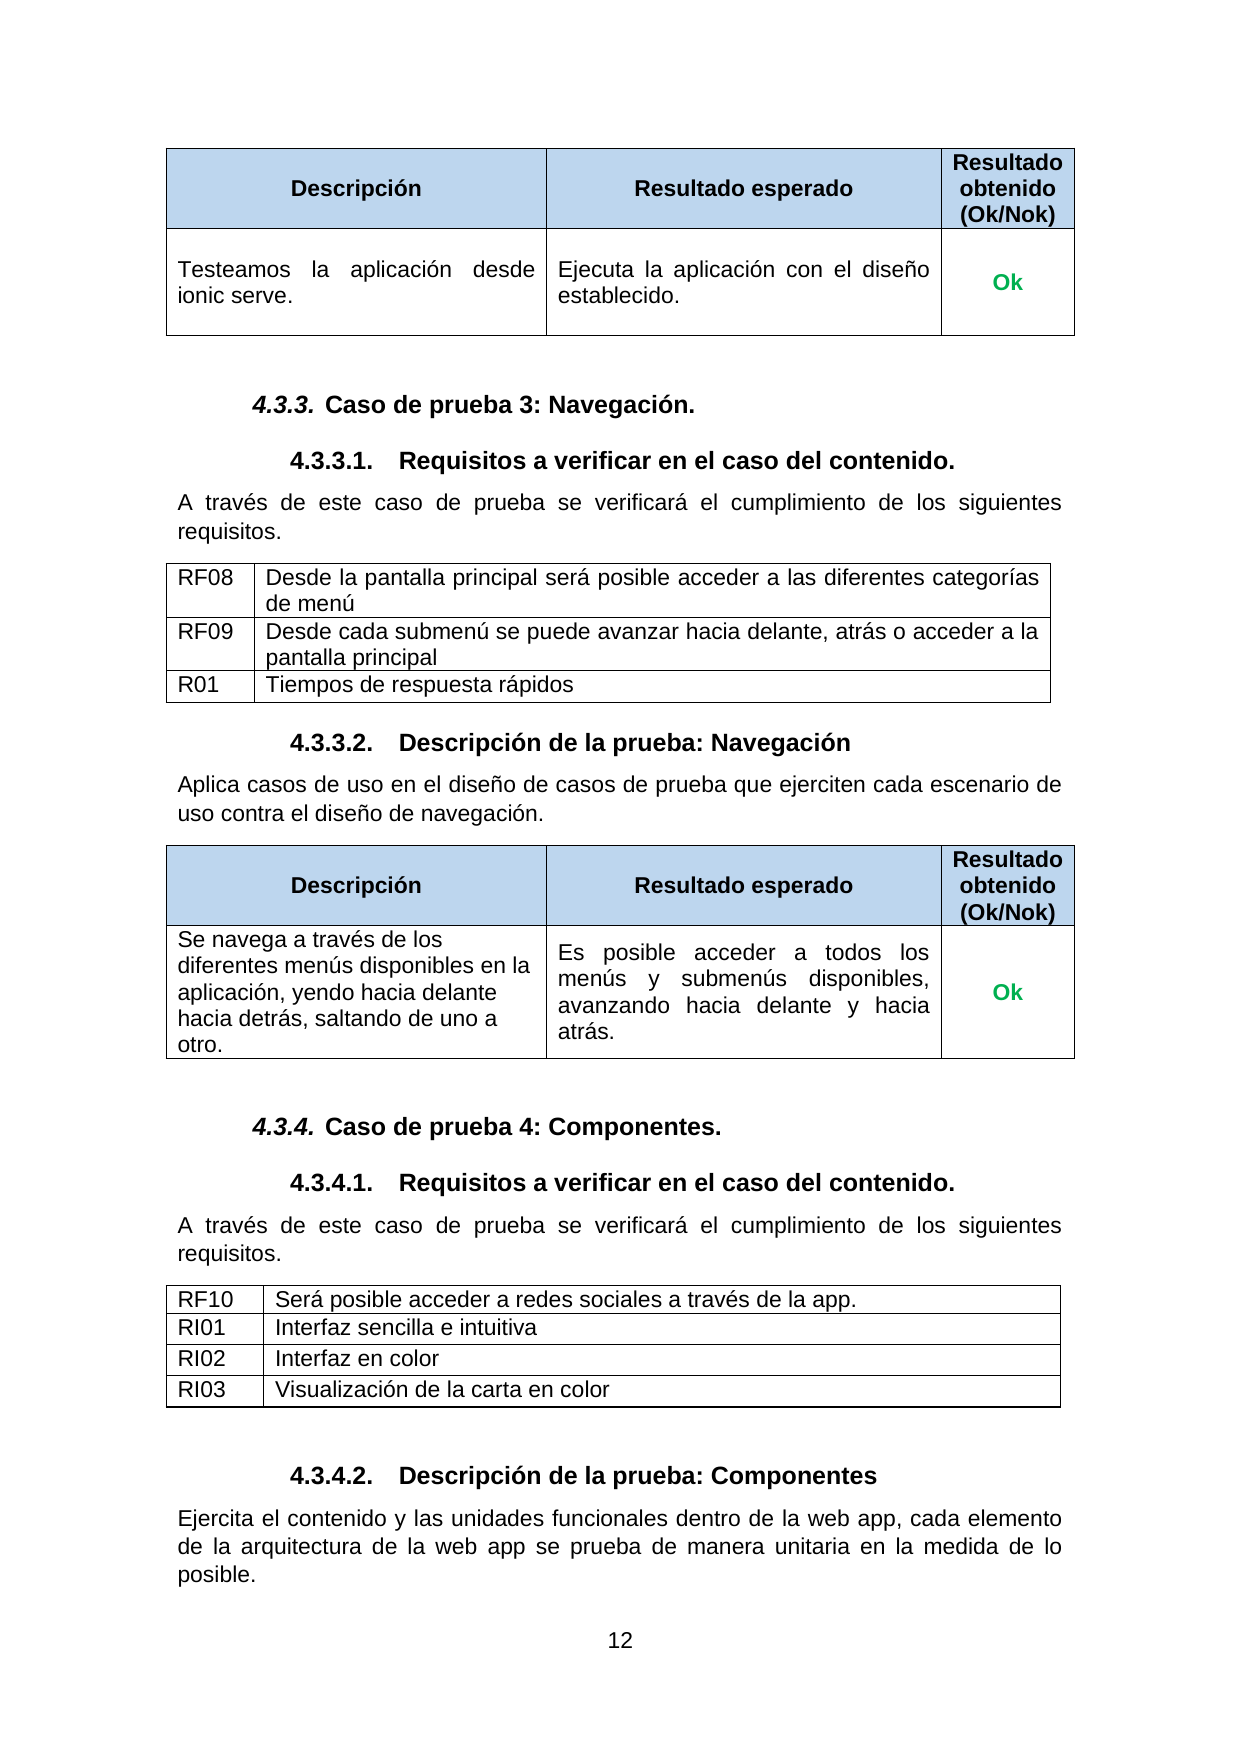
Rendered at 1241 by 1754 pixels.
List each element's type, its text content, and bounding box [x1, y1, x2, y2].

text Ejercita el contenido y las unidades funcionales dentro de la web app, cada elemento de la arquitectura de la web app se prueba de manera unitaria en la medida de lo posible. [177, 1504, 1063, 1588]
subtitle Descripción de la prueba: Componentes [290, 1461, 1063, 1490]
table_cell RI03 [167, 1376, 263, 1406]
table_cell Ok [942, 229, 1074, 335]
table_cell R01 [167, 671, 254, 702]
table_header Resultado esperado [547, 149, 941, 228]
table_cell Testeamos la aplicación desde ionic serve. [167, 229, 546, 335]
table_header Resultado esperado [547, 846, 941, 925]
table_header Descripción [167, 149, 546, 228]
table_header Será posible acceder a redes sociales a través de la app. [264, 1286, 1060, 1313]
table_cell Interfaz sencilla e intuitiva [264, 1314, 1060, 1344]
table_header RF08 [167, 564, 254, 617]
subtitle Caso de prueba 4: Componentes. [252, 1112, 1063, 1141]
table_header Desde la pantalla principal será posible acceder a las diferentes categorías de menú [255, 564, 1050, 617]
table_cell RI02 [167, 1345, 263, 1375]
table_header Resultado obtenido (Ok/Nok) [942, 149, 1074, 228]
table_header Descripción [167, 846, 546, 925]
table_cell Interfaz en color [264, 1345, 1060, 1375]
table_cell Ejecuta la aplicación con el diseño establecido. [547, 229, 941, 335]
table_cell RF09 [167, 618, 254, 670]
subtitle Requisitos a verificar en el caso del contenido. [290, 1168, 1063, 1197]
table_cell Es posible acceder a todos los menús y submenús disponibles, avanzando hacia delante y hacia atrás. [547, 926, 941, 1058]
table_cell Tiempos de respuesta rápidos [255, 671, 1050, 702]
subtitle Requisitos a verificar en el caso del contenido. [290, 446, 1063, 474]
table_cell Ok [942, 926, 1074, 1058]
table_cell Se navega a través de los diferentes menús disponibles en la aplicación, yendo hacia delante hacia detrás, saltando de uno a otro. [167, 926, 546, 1058]
subtitle Descripción de la prueba: Navegación [290, 728, 1063, 756]
subtitle Caso de prueba 3: Navegación. [252, 390, 1063, 418]
table_header RF10 [167, 1286, 263, 1313]
text Aplica casos de uso en el diseño de casos de prueba que ejerciten cada escenario de uso contra el diseño de navegación. [177, 771, 1063, 826]
text A través de este caso de prueba se verificará el cumplimiento de los siguientes requisitos. [177, 1212, 1063, 1267]
text A través de este caso de prueba se verificará el cumplimiento de los siguientes requisitos. [177, 489, 1063, 544]
table_cell Visualización de la carta en color [264, 1376, 1060, 1406]
table_cell RI01 [167, 1314, 263, 1344]
table_header Resultado obtenido (Ok/Nok) [942, 846, 1074, 925]
table_cell Desde cada submenú se puede avanzar hacia delante, atrás o acceder a la pantalla principal [255, 618, 1050, 670]
